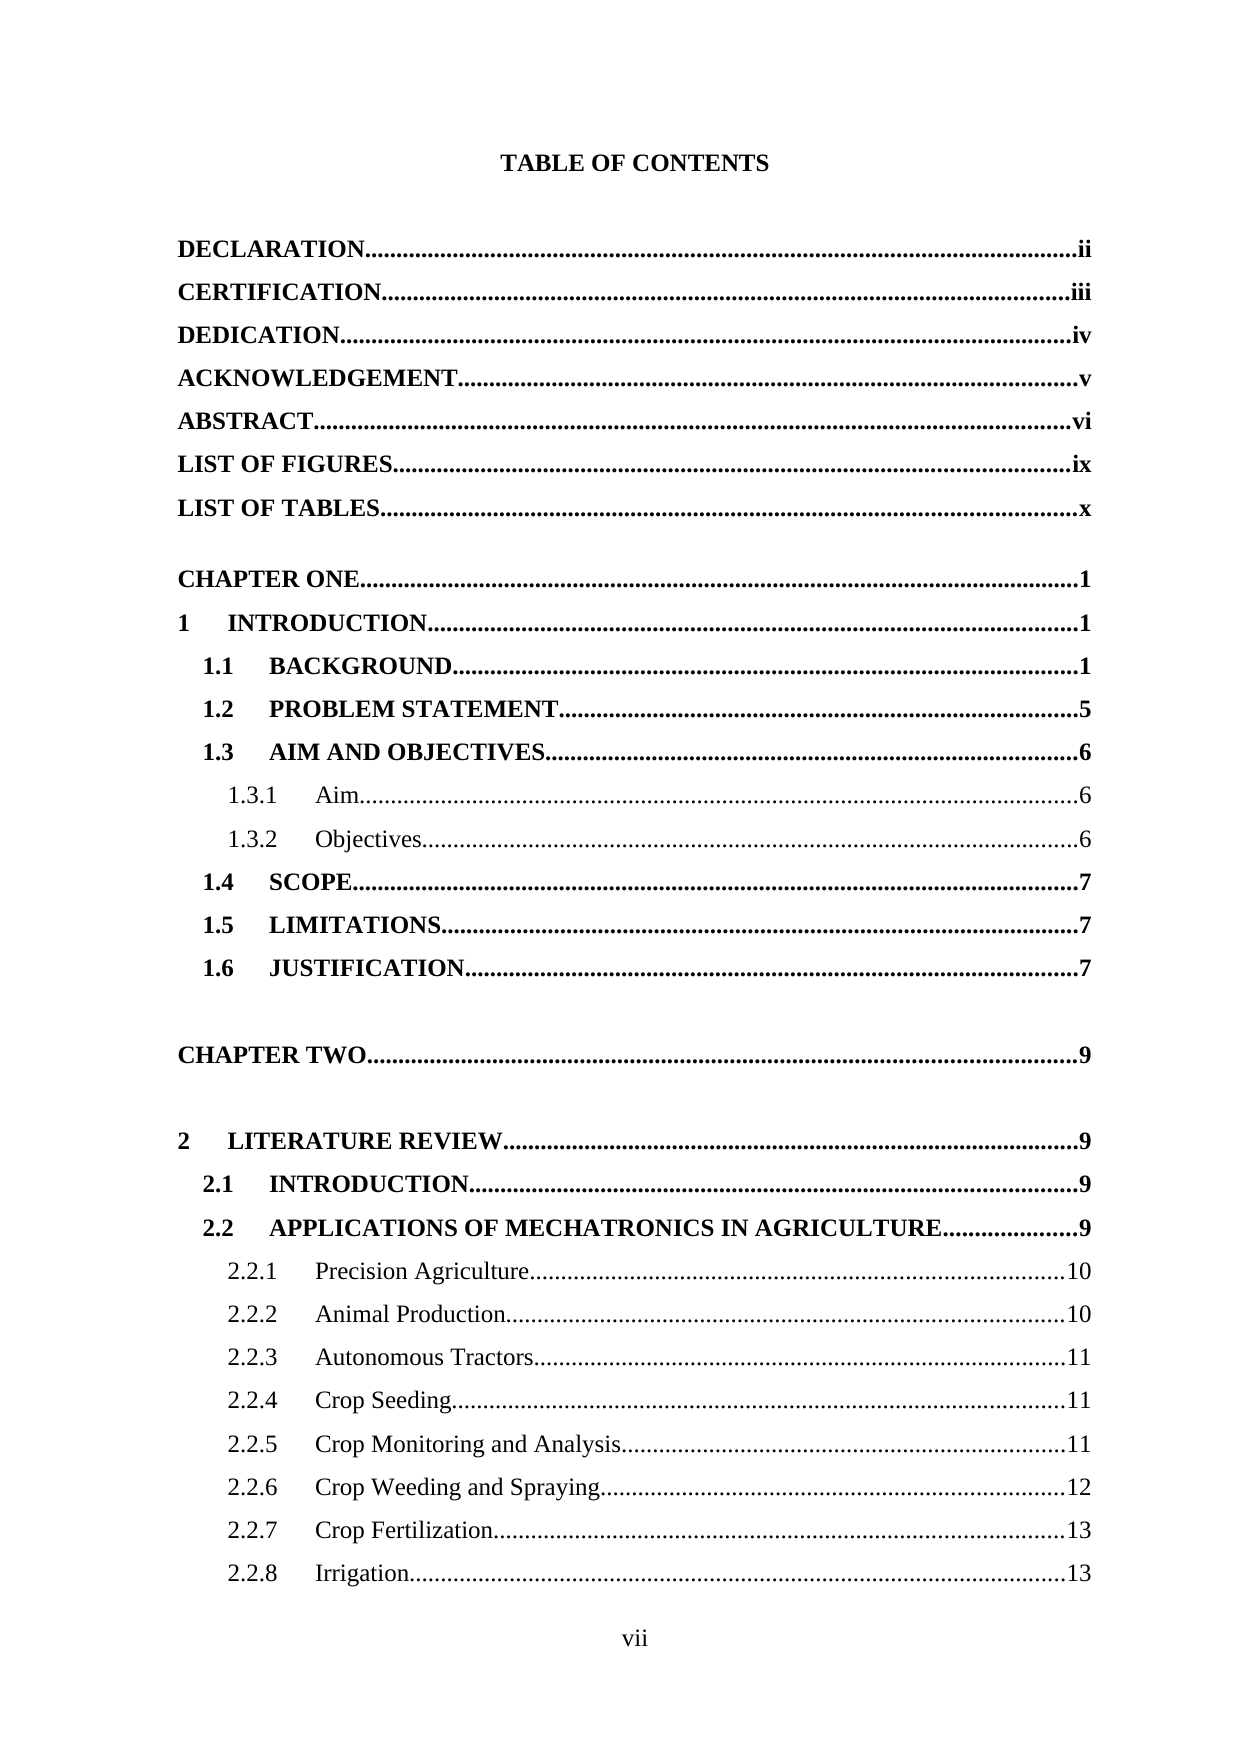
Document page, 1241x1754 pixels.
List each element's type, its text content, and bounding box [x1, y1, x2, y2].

text TABLE OF CONTENTS [177, 148, 1092, 176]
